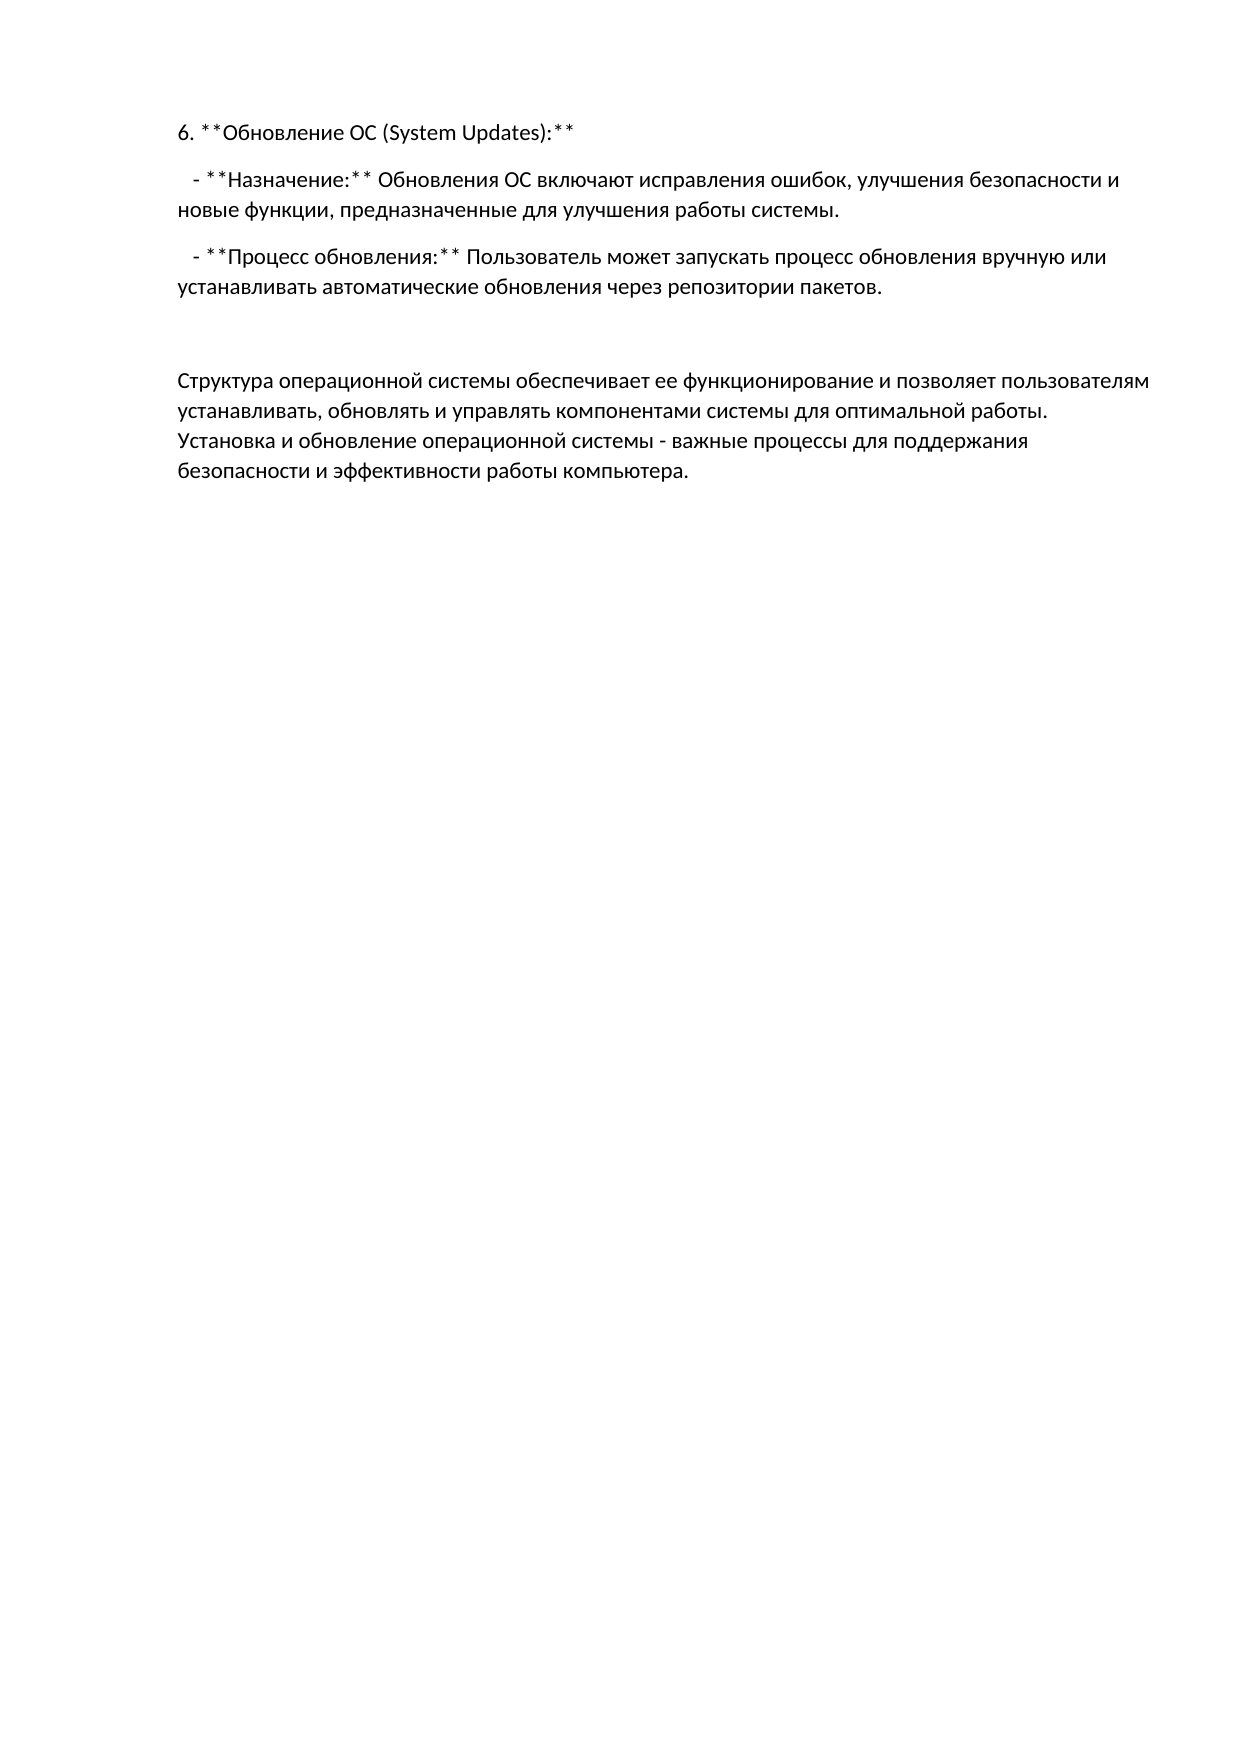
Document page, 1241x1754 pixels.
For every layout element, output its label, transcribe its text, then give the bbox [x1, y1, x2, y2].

text - **Процесс обновления:** Пользователь может запускать процесс обновления вручную или устанавливать автоматические обновления через репозитории пакетов. [177, 242, 1152, 300]
text Структура операционной системы обеспечивает ее функционирование и позволяет пользователям устанавливать, обновлять и управлять компонентами системы для оптимальной работы. Установка и обновление операционной системы - важные процессы для поддержания безопасности и эффективности работы компьютера. [177, 366, 1152, 485]
text - **Назначение:** Обновления ОС включают исправления ошибок, улучшения безопасности и новые функции, предназначенные для улучшения работы системы. [177, 165, 1152, 223]
text 6. **Обновление ОС (System Updates):** [177, 118, 1152, 146]
